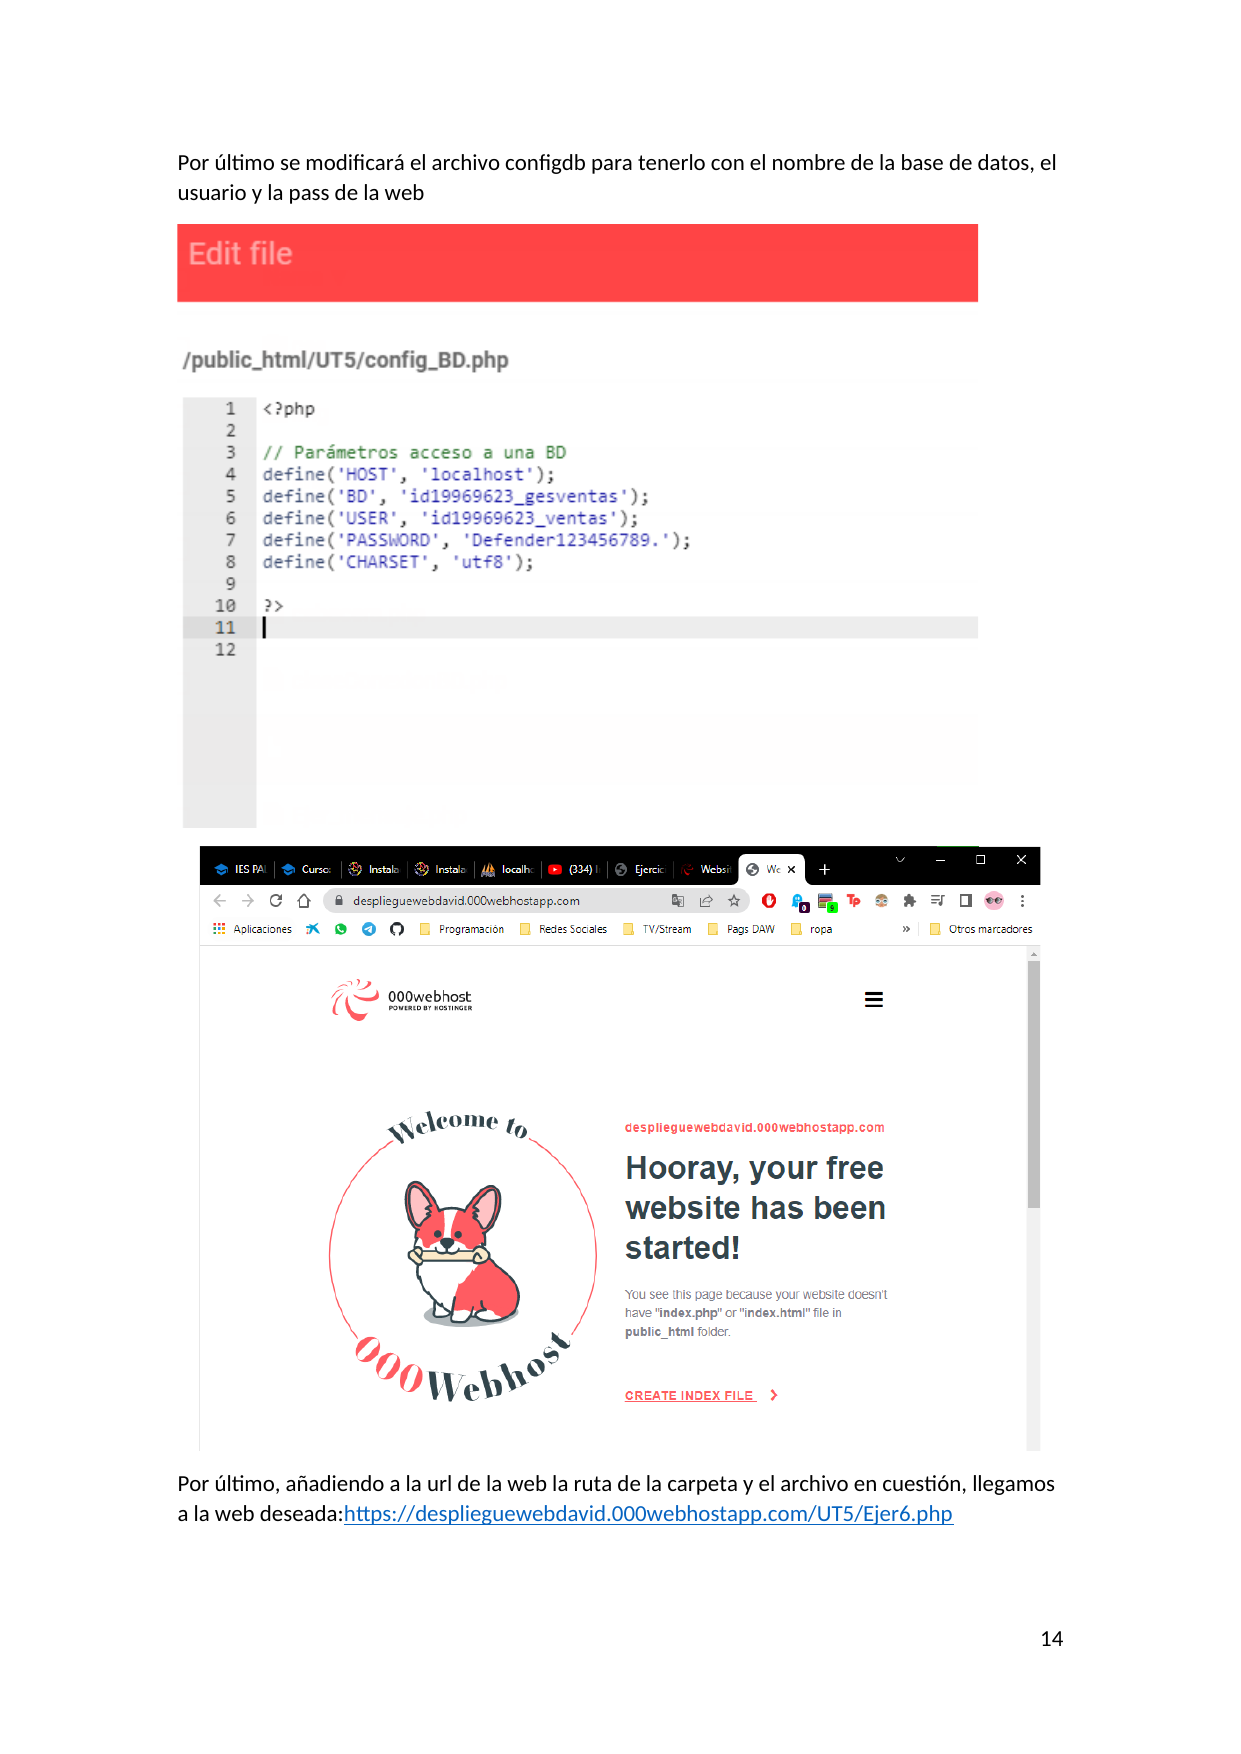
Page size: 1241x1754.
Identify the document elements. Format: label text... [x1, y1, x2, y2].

text Por último se modificará el archivo configdb para tenerlo con el nombre de la base de datos, el usuario y la pass de la web [177, 148, 1063, 206]
picture [177, 224, 979, 828]
picture [199, 846, 1041, 1451]
text Por último, añadiendo a la url de la web la ruta de la carpeta y el archivo en cuestión, llegamos a la web deseada:https://desplieguewebdavid.000webhostapp.com/UT5/Ejer6.php [177, 1469, 1063, 1528]
